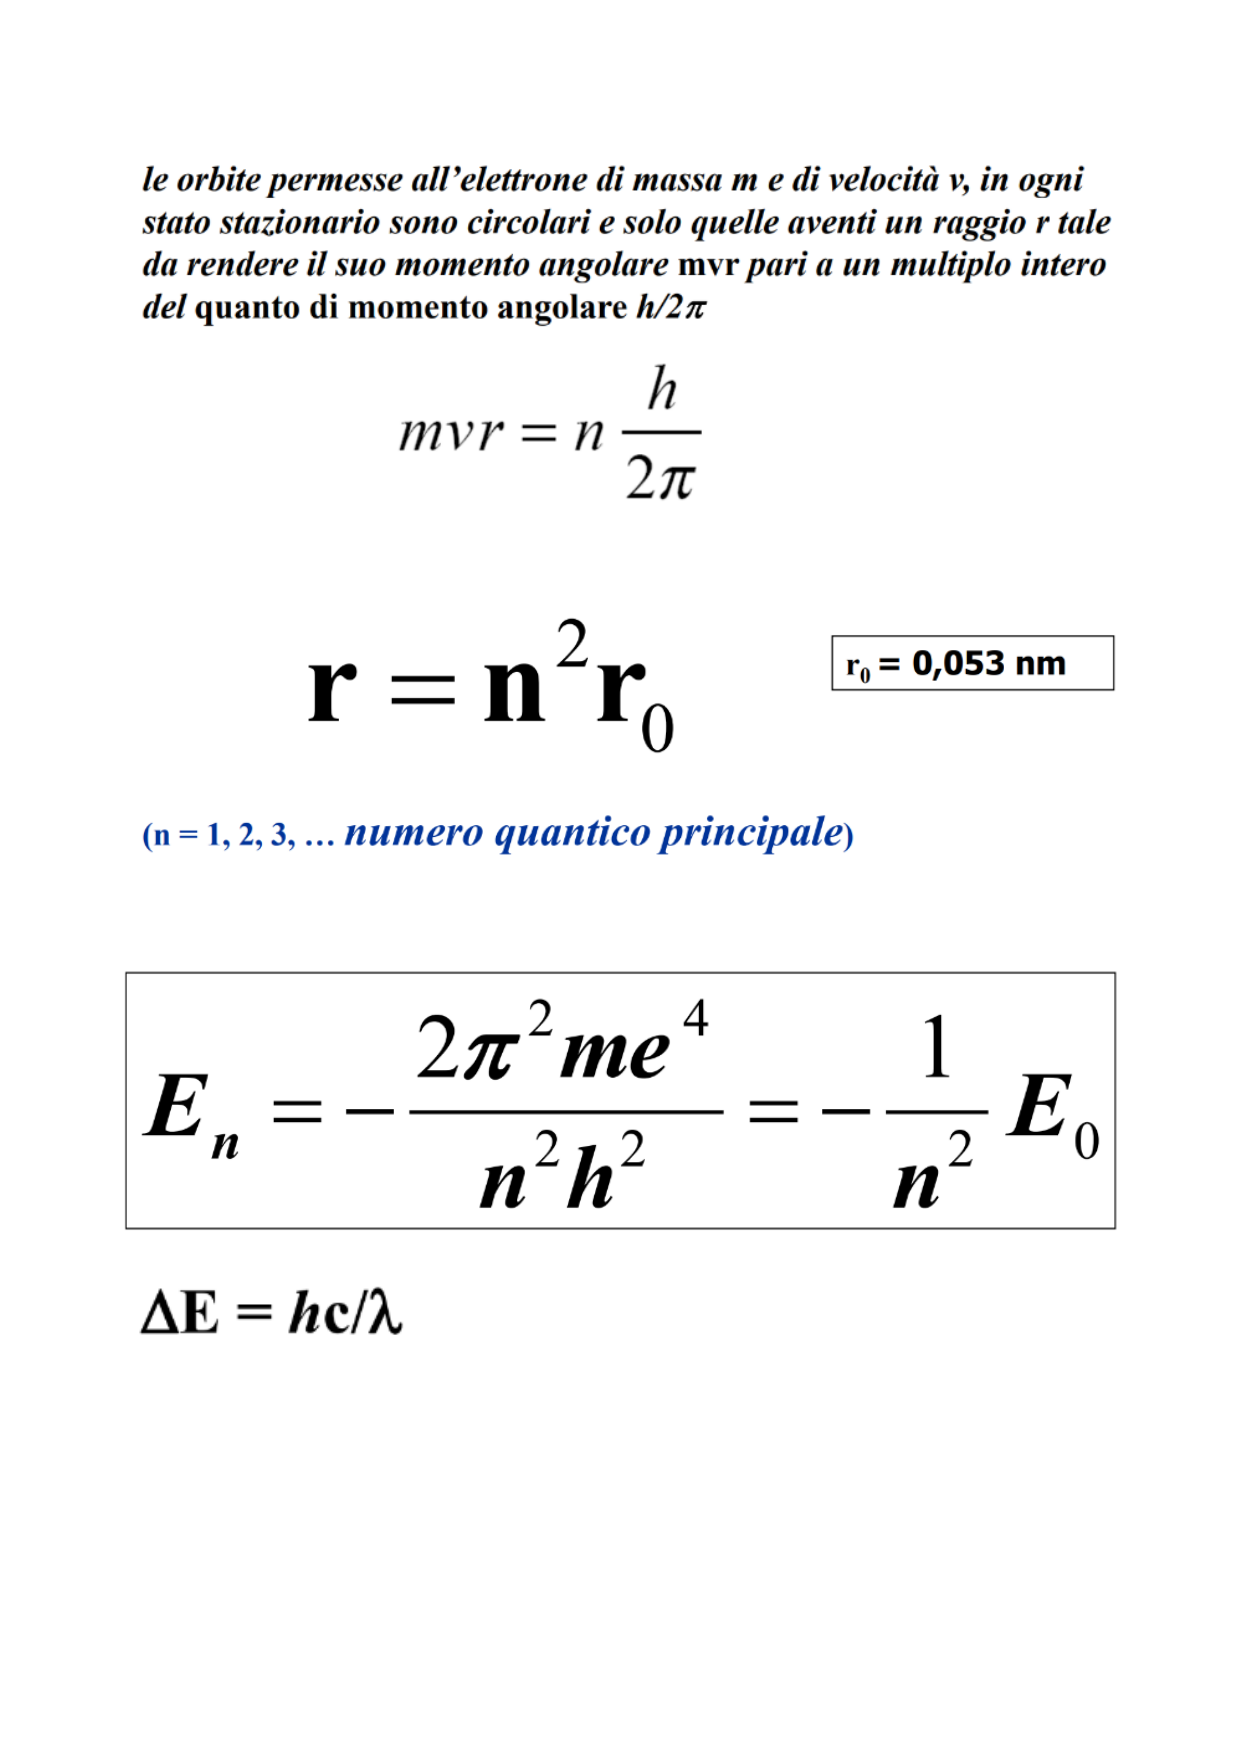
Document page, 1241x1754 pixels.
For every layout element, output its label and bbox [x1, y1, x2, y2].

picture [118, 1255, 422, 1354]
picture [118, 147, 1123, 519]
picture [118, 964, 1123, 1236]
picture [118, 609, 1123, 874]
